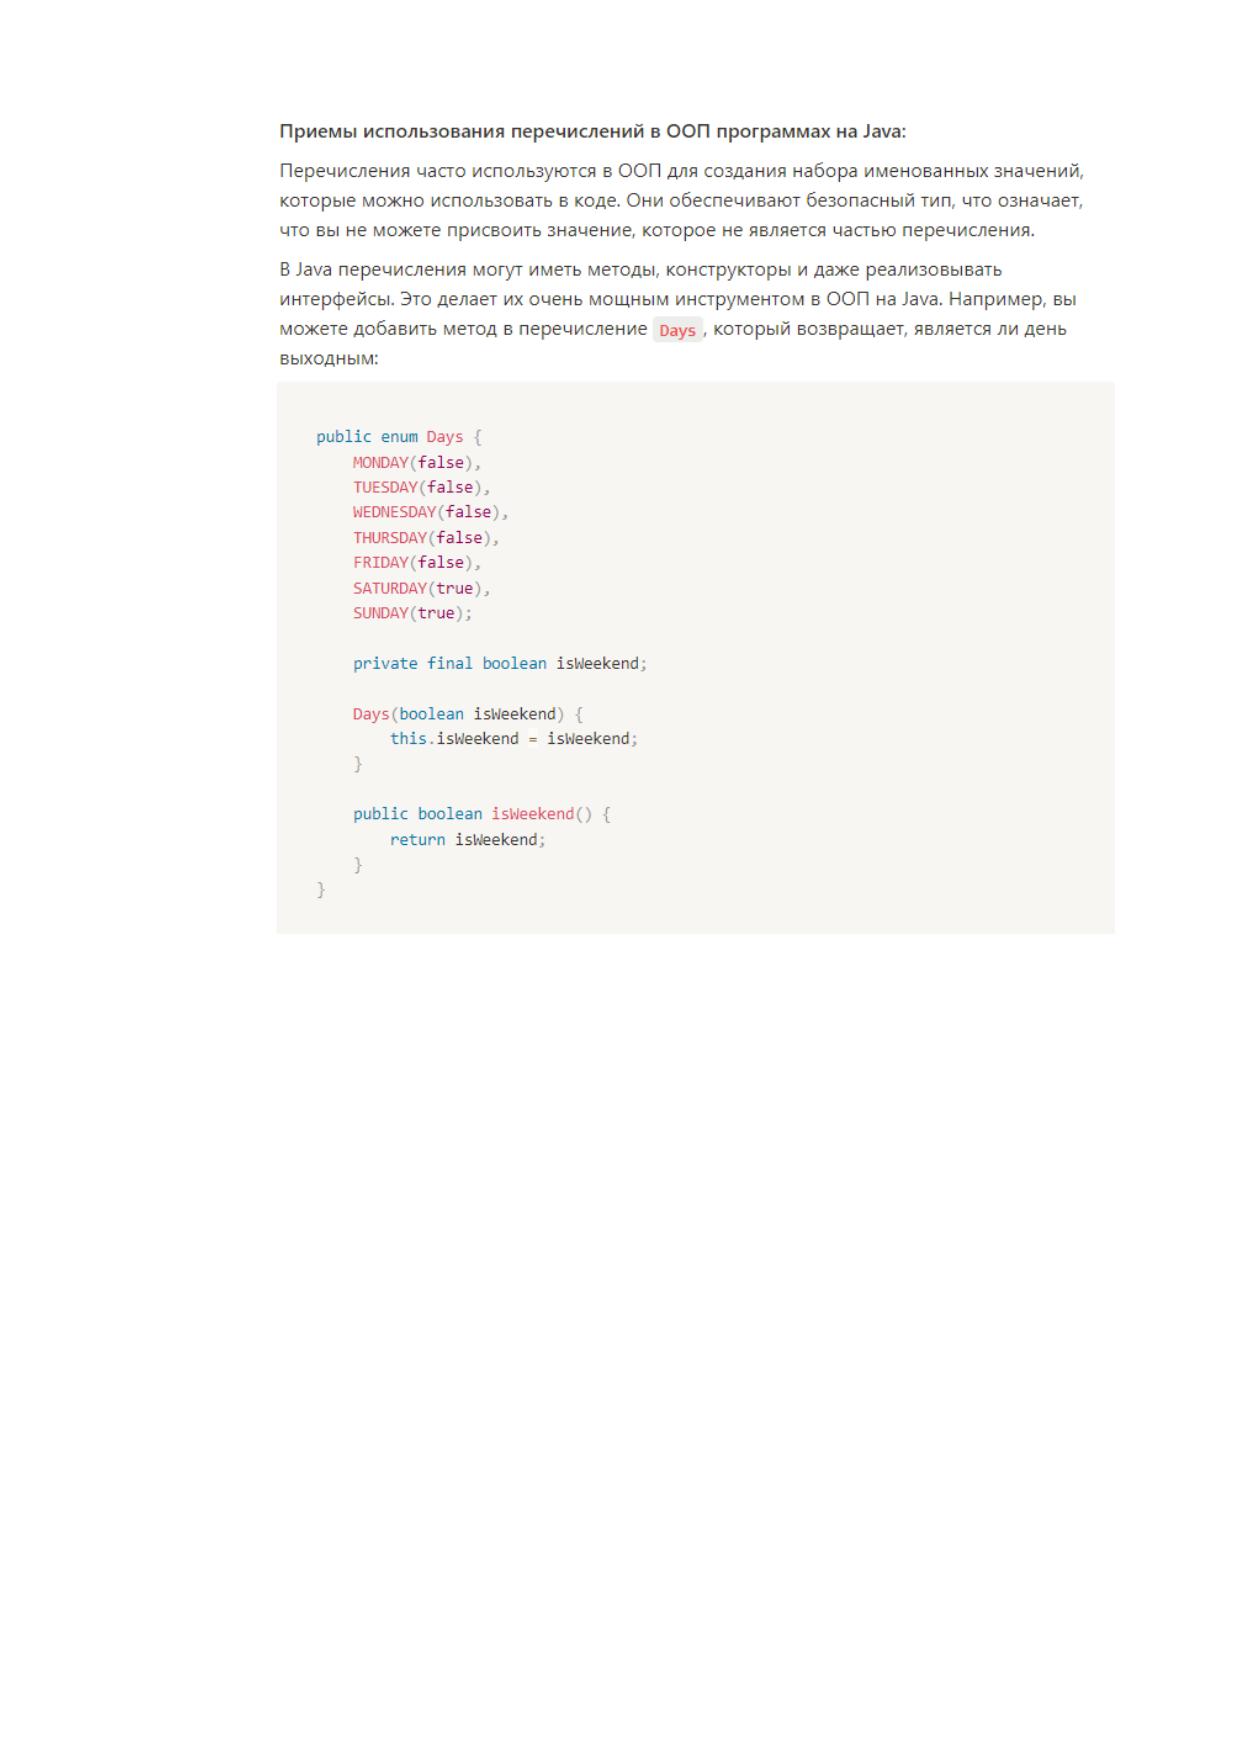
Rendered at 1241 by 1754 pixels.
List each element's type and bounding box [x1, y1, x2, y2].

picture [251, 118, 1226, 934]
